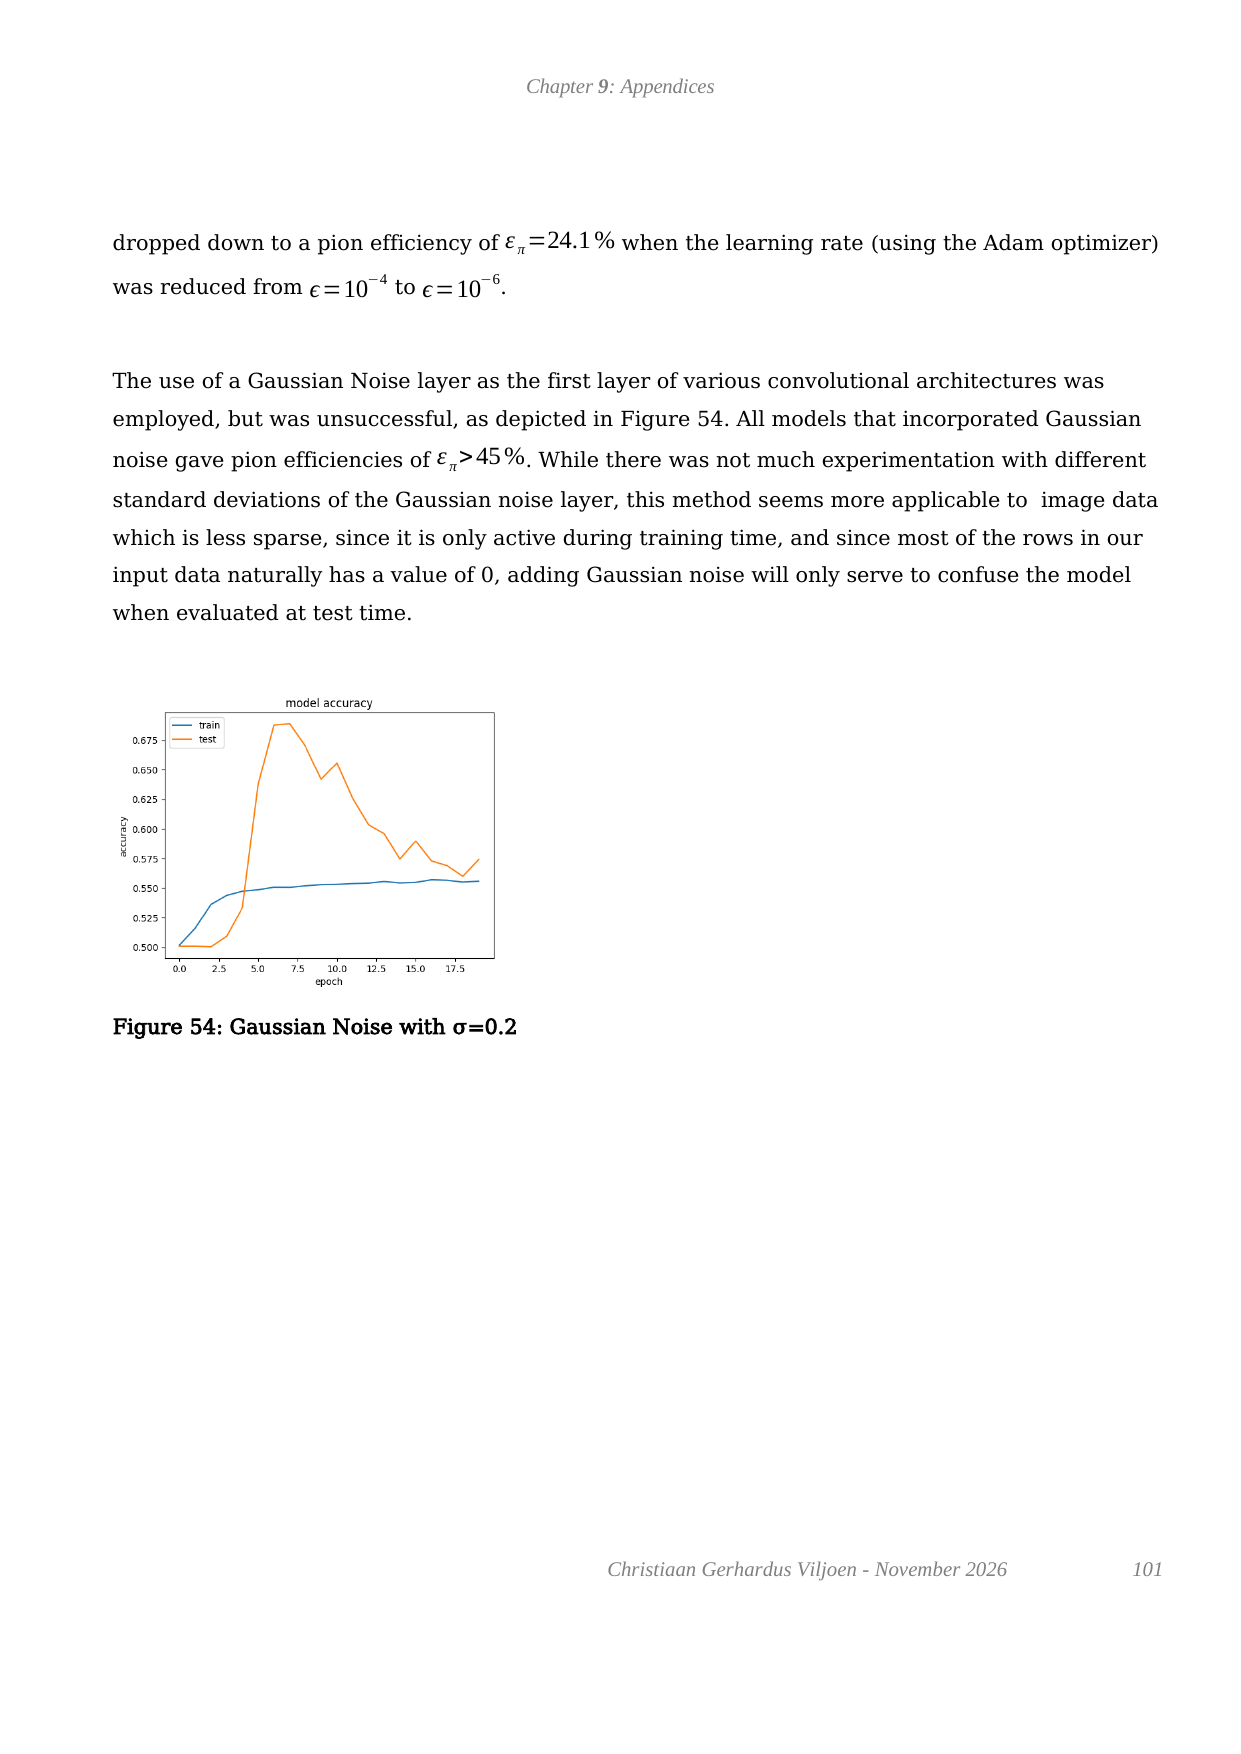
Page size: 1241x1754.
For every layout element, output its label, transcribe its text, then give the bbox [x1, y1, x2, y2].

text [112, 227, 1165, 302]
picture [112, 691, 502, 993]
